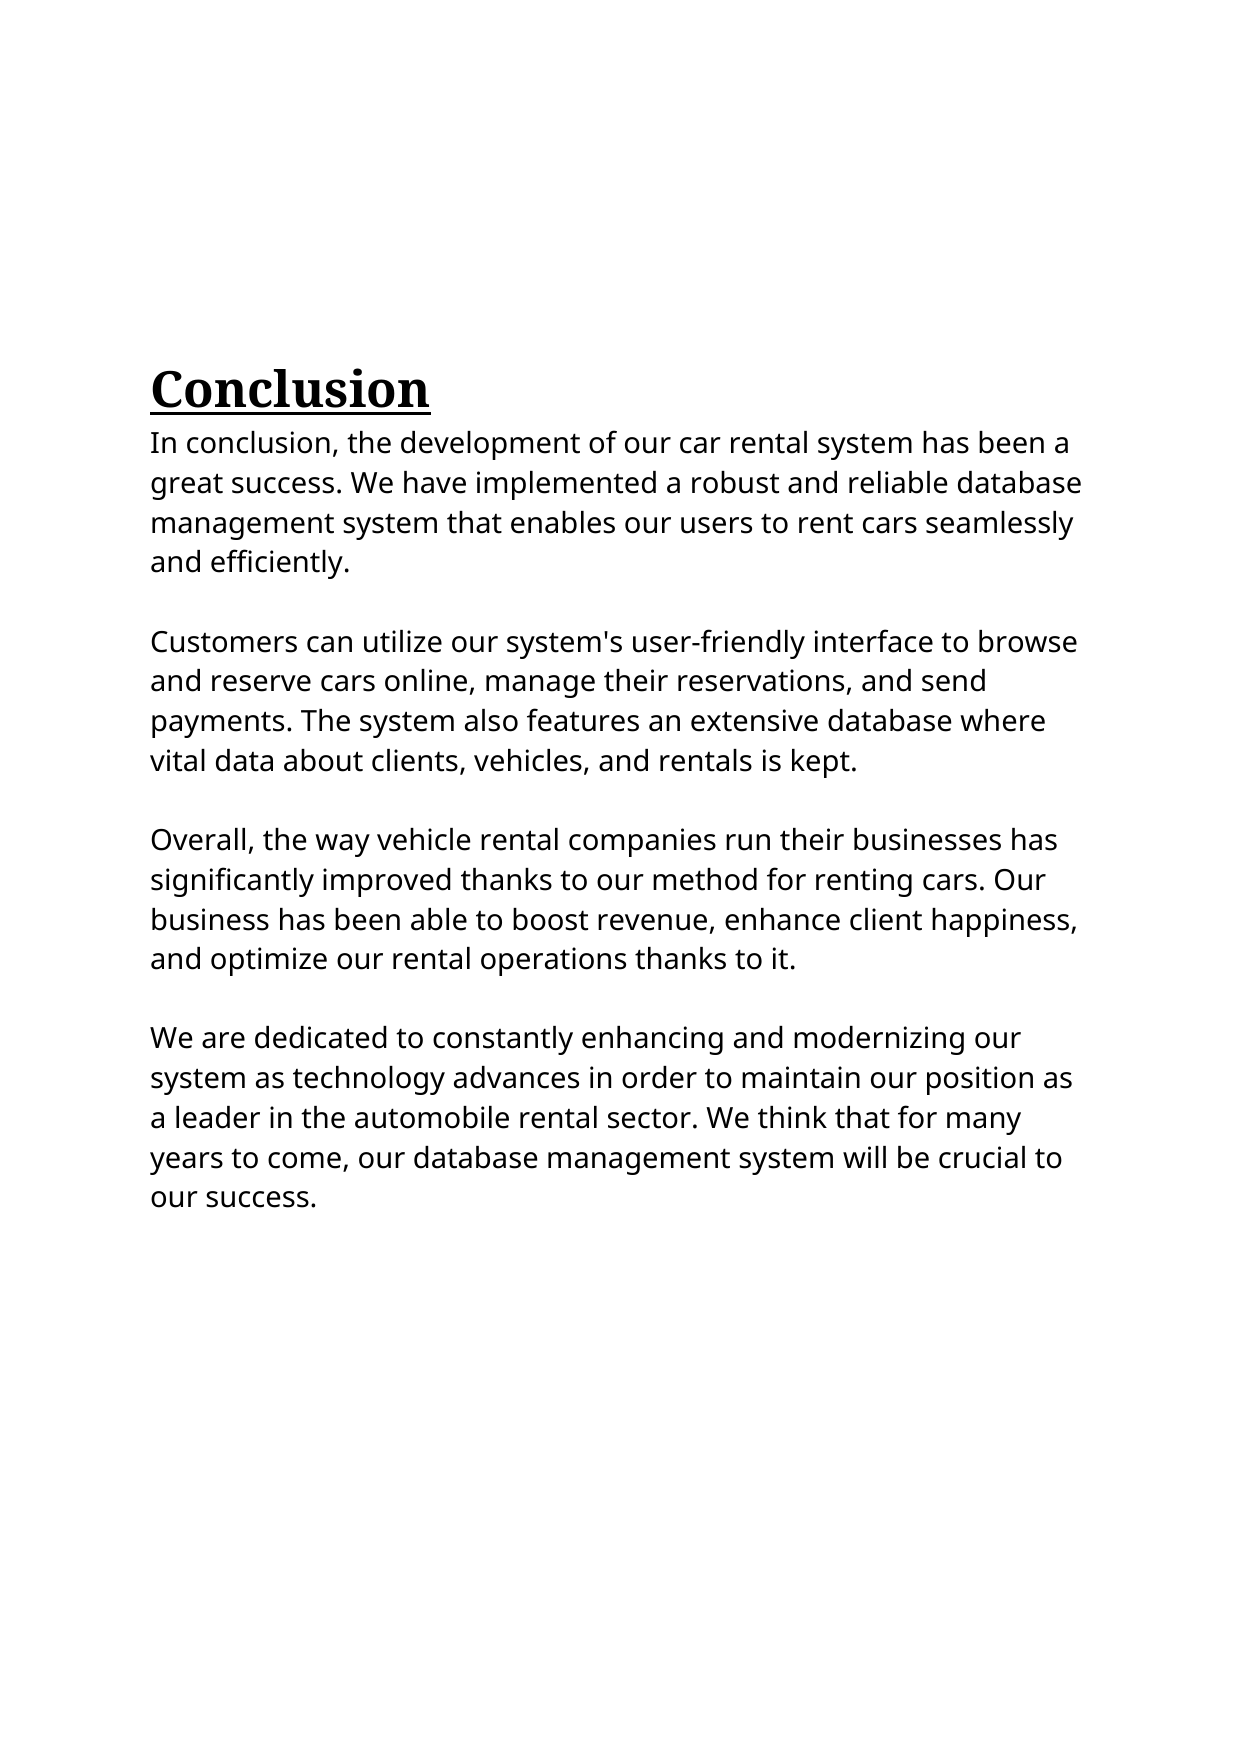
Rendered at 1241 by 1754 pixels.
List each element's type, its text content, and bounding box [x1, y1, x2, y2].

text Customers can utilize our system's user-friendly interface to browse and reserve cars online, manage their reservations, and send payments. The system also features an extensive database where vital data about clients, vehicles, and rentals is kept. [150, 621, 1090, 780]
text We are dedicated to constantly enhancing and modernizing our system as technology advances in order to maintain our position as a leader in the automobile rental sector. We think that for many years to come, our database management system will be crucial to our success. [150, 1018, 1090, 1216]
text Conclusion [150, 354, 1090, 422]
text In conclusion, the development of our car rental system has been a great success. We have implemented a robust and reliable database management system that enables our users to rent cars seamlessly and efficiently. [150, 422, 1090, 581]
text Overall, the way vehicle rental companies run their businesses has significantly improved thanks to our method for renting cars. Our business has been able to boost revenue, enhance client happiness, and optimize our rental operations thanks to it. [150, 819, 1090, 978]
